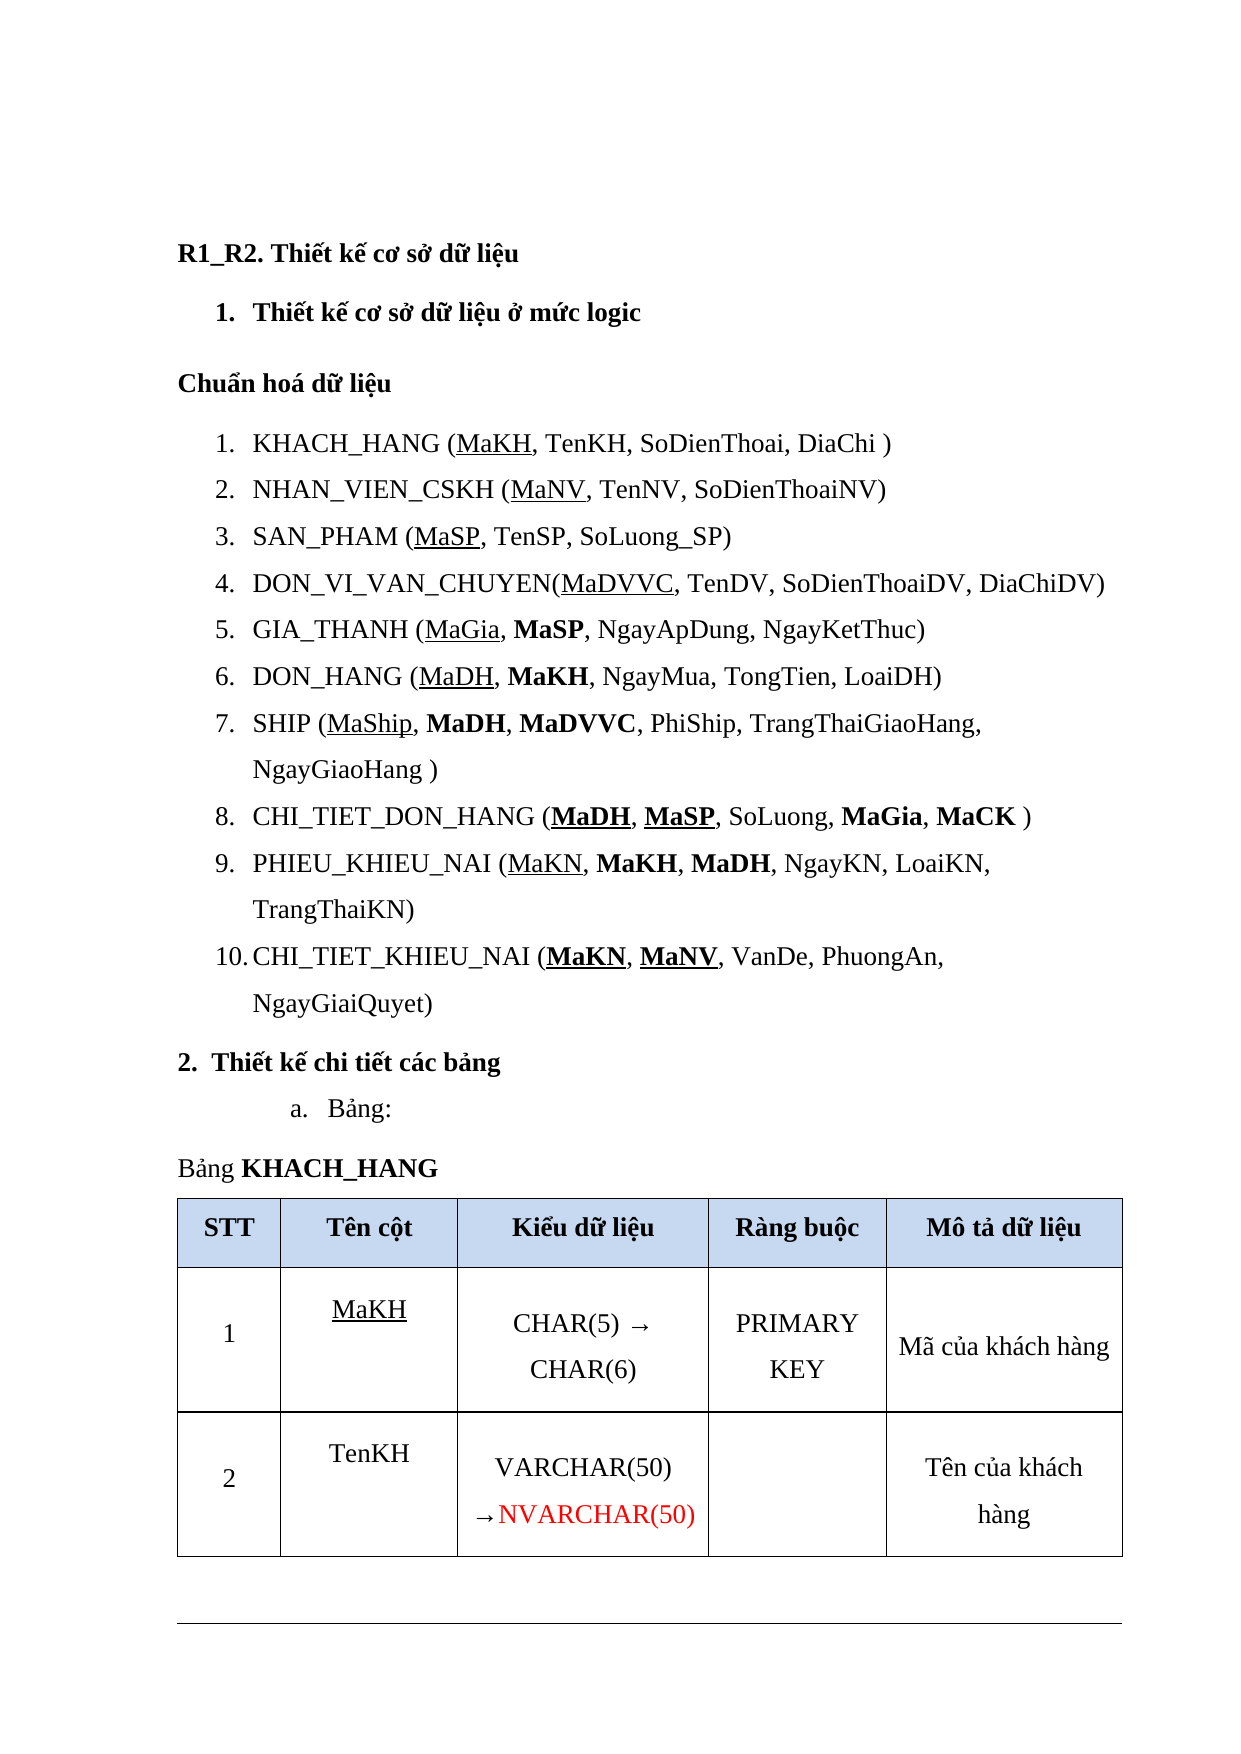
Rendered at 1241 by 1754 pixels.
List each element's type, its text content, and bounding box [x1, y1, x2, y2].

list CHI_TIET_DON_HANG (MaDH, MaSP, SoLuong, MaGia, MaCK ) [215, 800, 1122, 831]
list SHIP (MaShip, MaDH, MaDVVC, PhiShip, TrangThaiGiaoHang, NgayGiaoHang ) [215, 707, 1122, 784]
list KHACH_HANG (MaKH, TenKH, SoDienThoai, DiaChi ) [215, 427, 1122, 458]
table_cell [709, 1413, 886, 1556]
list GIA_THANH (MaGia, MaSP, NgayApDung, NgayKetThuc) [215, 613, 1122, 644]
list SAN_PHAM (MaSP, TenSP, SoLuong_SP) [215, 520, 1122, 551]
list DON_HANG (MaDH, MaKH, NgayMua, TongTien, LoaiDH) [215, 660, 1122, 691]
table_header Kiểu dữ liệu [458, 1199, 708, 1267]
text Chuẩn hoá dữ liệu [177, 367, 1122, 399]
list NHAN_VIEN_CSKH (MaNV, TenNV, SoDienThoaiNV) [215, 473, 1122, 504]
table_cell Mã của khách hàng [887, 1268, 1122, 1411]
subtitle R1_R2. Thiết kế cơ sở dữ liệu [177, 237, 1122, 268]
text Bảng KHACH_HANG [177, 1152, 1122, 1183]
table_header STT [178, 1199, 280, 1267]
table_cell 1 [178, 1268, 280, 1411]
table_cell MaKH [281, 1268, 457, 1411]
table_cell [458, 1268, 708, 1411]
table_cell TenKH [281, 1413, 457, 1556]
list Thiết kế cơ sở dữ liệu ở mức logic [215, 296, 1122, 327]
list CHI_TIET_KHIEU_NAI (MaKN, MaNV, VanDe, PhuongAn, NgayGiaiQuyet) [215, 940, 1122, 1018]
text 2. Thiết kế chi tiết các bảng [177, 1046, 1122, 1077]
table_header Ràng buộc [709, 1199, 886, 1267]
list DON_VI_VAN_CHUYEN(MaDVVC, TenDV, SoDienThoaiDV, DiaChiDV) [215, 567, 1122, 598]
table_cell 2 [178, 1413, 280, 1556]
table_header Mô tả dữ liệu [887, 1199, 1122, 1267]
table_cell Tên của khách hàng [887, 1413, 1122, 1556]
table_cell PRIMARY KEY [709, 1268, 886, 1411]
list Bảng: [290, 1092, 1122, 1124]
table_cell NVARCHAR(50) [458, 1413, 708, 1556]
list PHIEU_KHIEU_NAI (MaKN, MaKH, MaDH, NgayKN, LoaiKN, TrangThaiKN) [215, 847, 1122, 924]
table_header Tên cột [281, 1199, 457, 1267]
